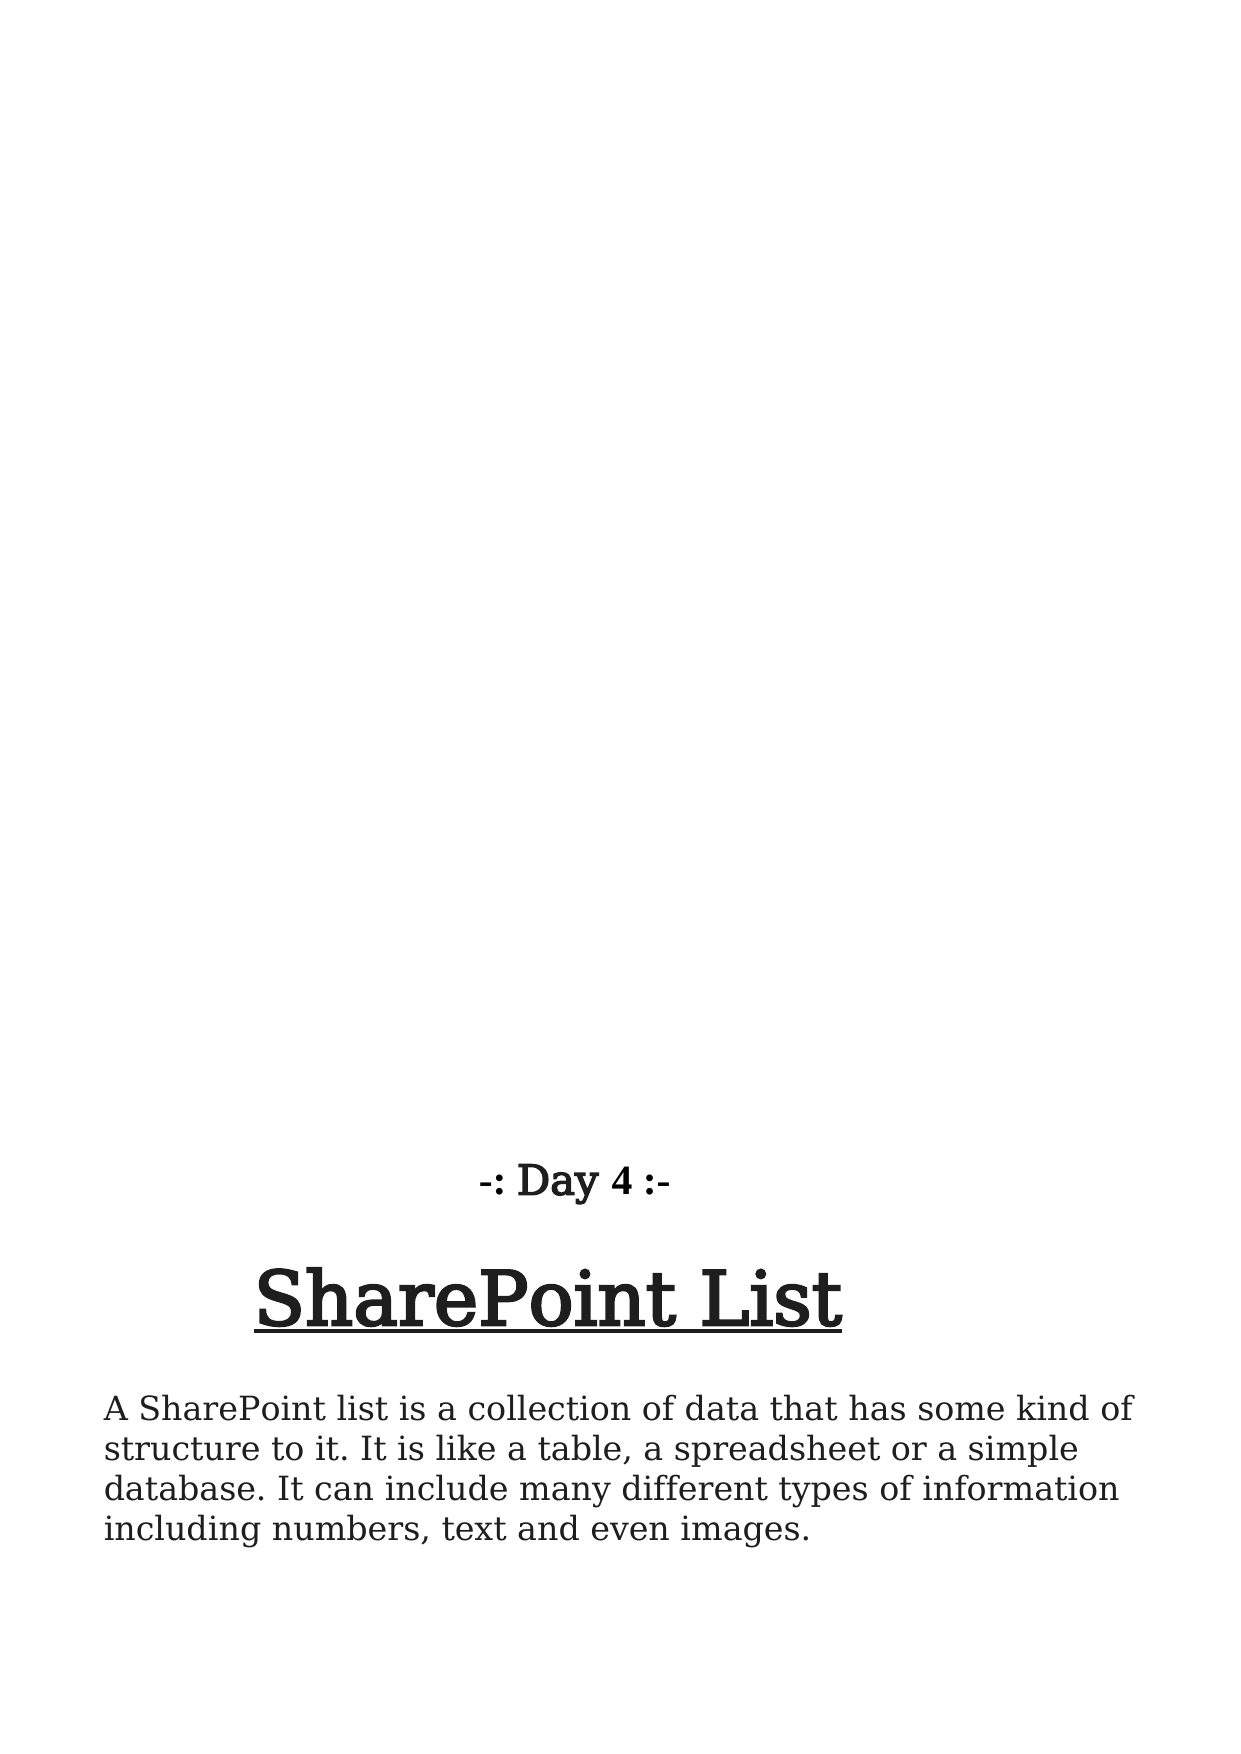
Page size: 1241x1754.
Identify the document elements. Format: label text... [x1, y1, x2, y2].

text -: Day 4 :- [478, 1153, 1196, 1204]
text A SharePoint list is a collection of data that has some kind of structure to it. It is like a table, a spreadsheet or a simple database. It can include many different types of information including numbers, text and even images. [103, 1387, 1137, 1547]
text SharePoint List [178, 1251, 1137, 1341]
